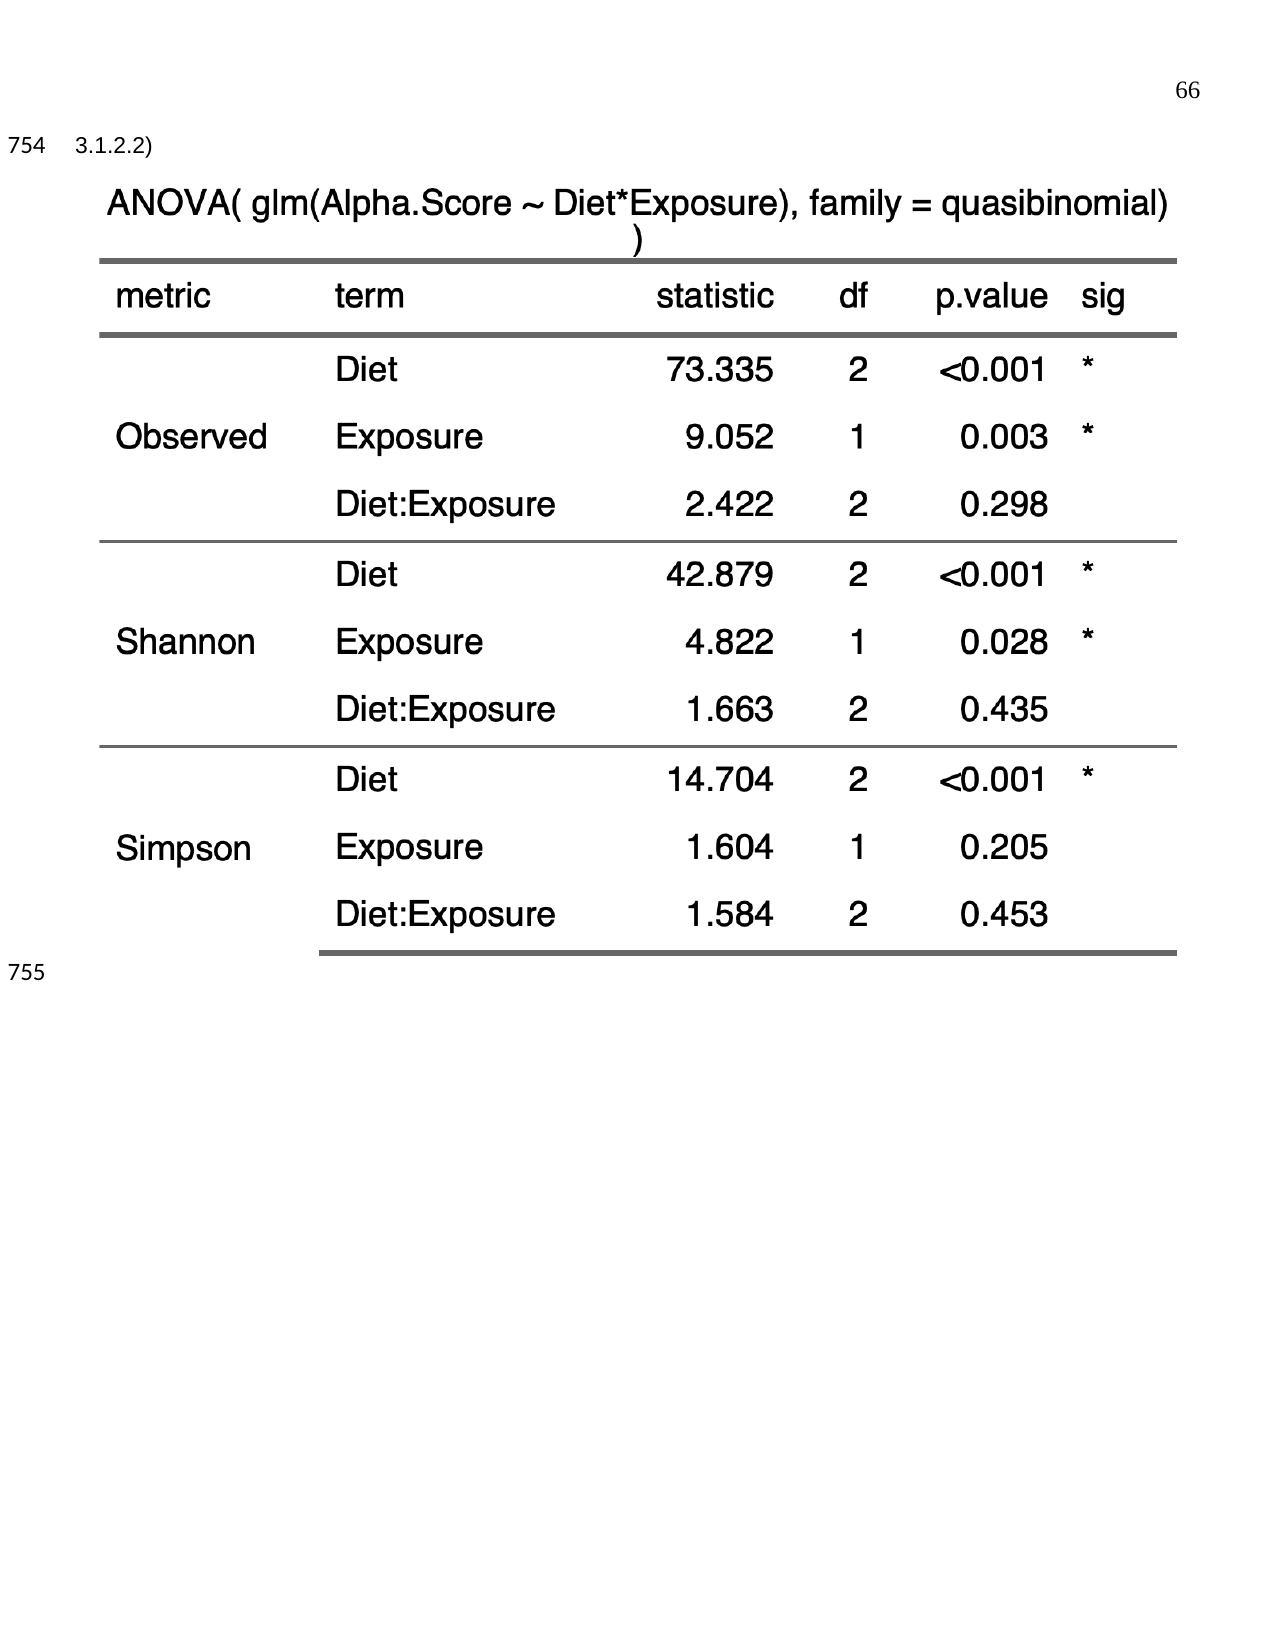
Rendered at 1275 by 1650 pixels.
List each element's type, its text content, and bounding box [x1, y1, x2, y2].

picture [75, 163, 1200, 980]
text 3.1.2.2) [75, 132, 1200, 163]
